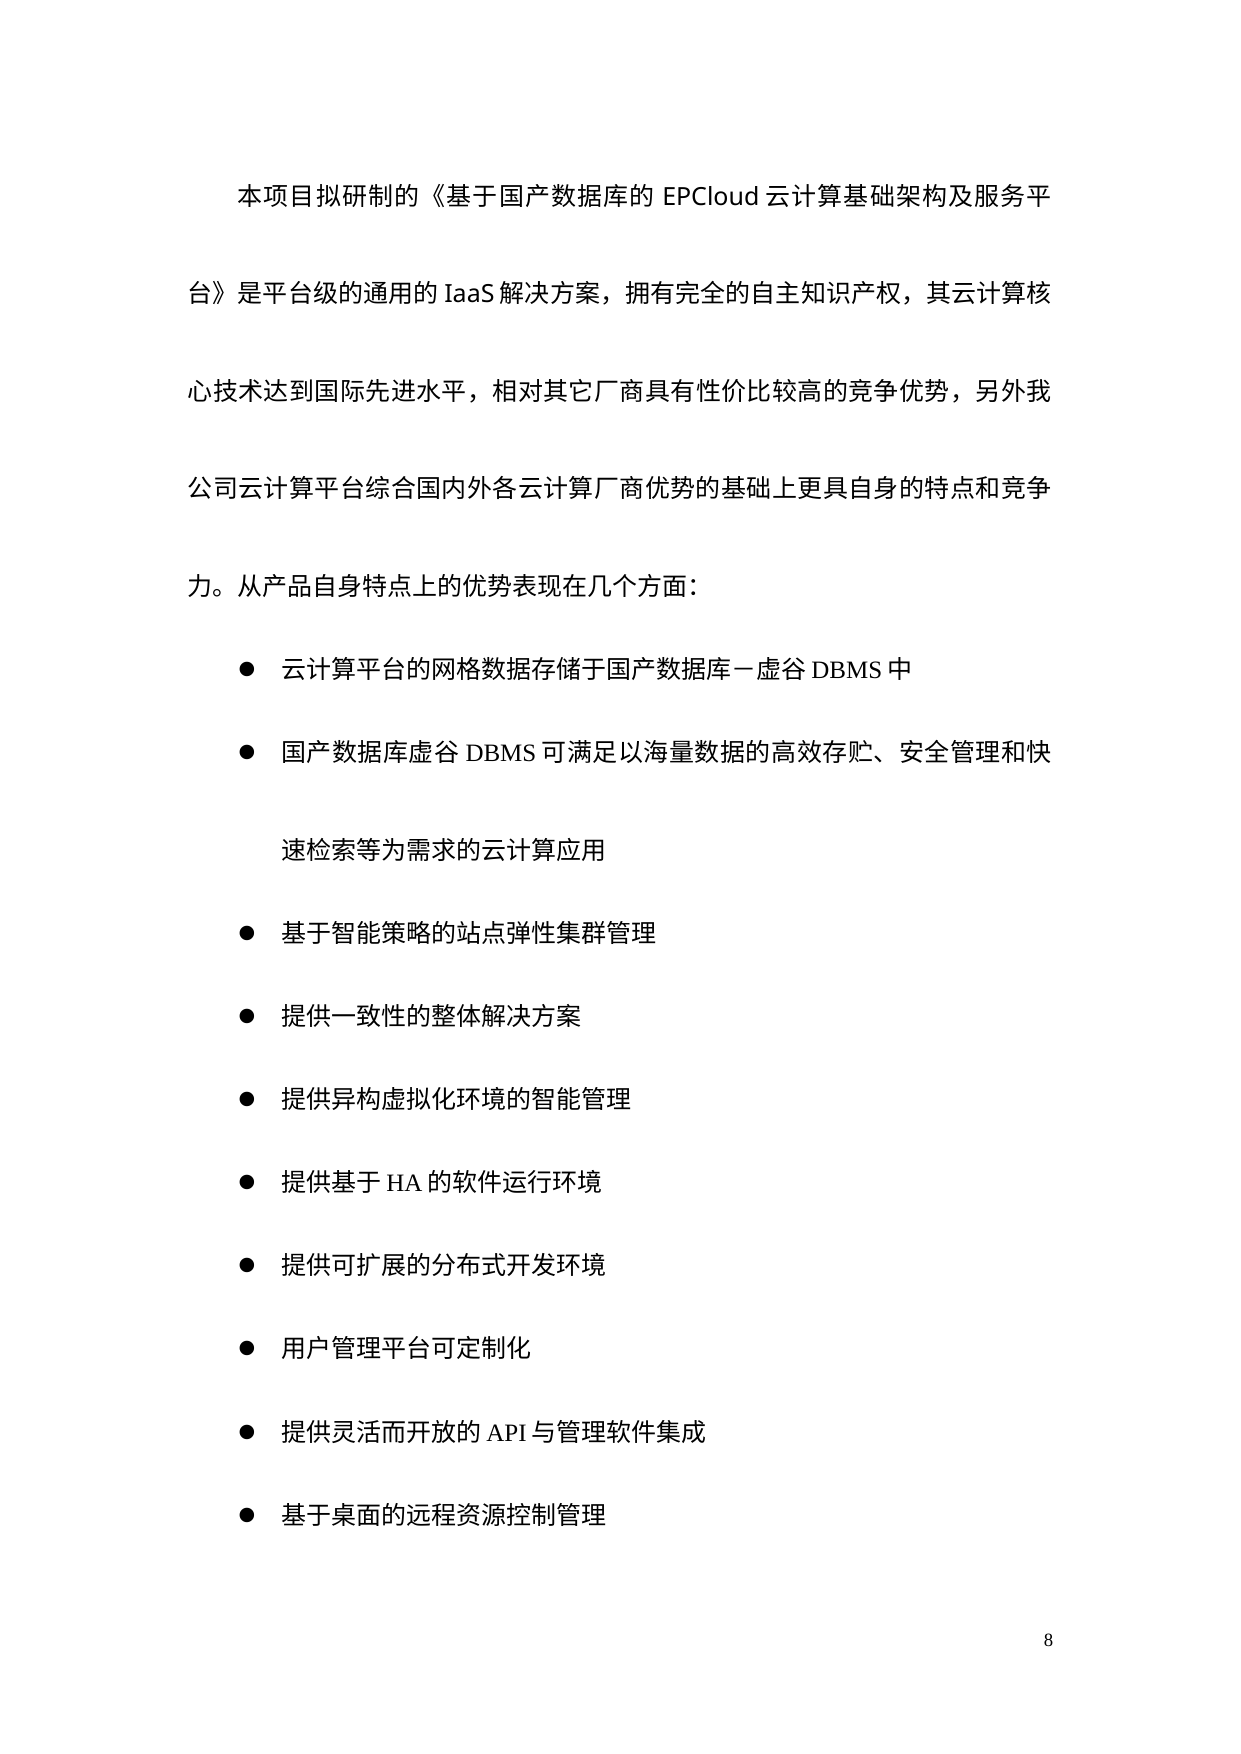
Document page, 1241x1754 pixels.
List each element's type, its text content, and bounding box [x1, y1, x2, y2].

list 基于桌面的远程资源控制管理 [237, 1481, 1053, 1546]
list 国产数据库虚谷DBMS可满足以海量数据的高效存贮、安全管理和快速检索等为需求的云计算应用 [237, 718, 1053, 881]
list 提供可扩展的分布式开发环境 [237, 1231, 1053, 1296]
list 用户管理平台可定制化 [237, 1314, 1053, 1379]
list 提供灵活而开放的API与管理软件集成 [237, 1398, 1053, 1463]
list 基于智能策略的站点弹性集群管理 [237, 899, 1053, 964]
list 提供异构虚拟化环境的智能管理 [237, 1065, 1053, 1130]
list 云计算平台的网格数据存储于国产数据库－虚谷DBMS中 [237, 635, 1053, 700]
text 本项目拟研制的《基于国产数据库的EPCloud云计算基础架构及服务平台》是平台级的通用的IaaS解决方案，拥有完全的自主知识产权，其云计算核心技术达到国际先进水平，相对其它厂商具有性价比较高的竞争优势，另外我公司云计算平台综合国内外各云计算厂商优势的基础上更具自身的特点和竞争力。从产品自身特点上的优势表现在几个方面： [187, 162, 1053, 617]
list 提供基于HA的软件运行环境 [237, 1148, 1053, 1213]
list 提供一致性的整体解决方案 [237, 982, 1053, 1047]
